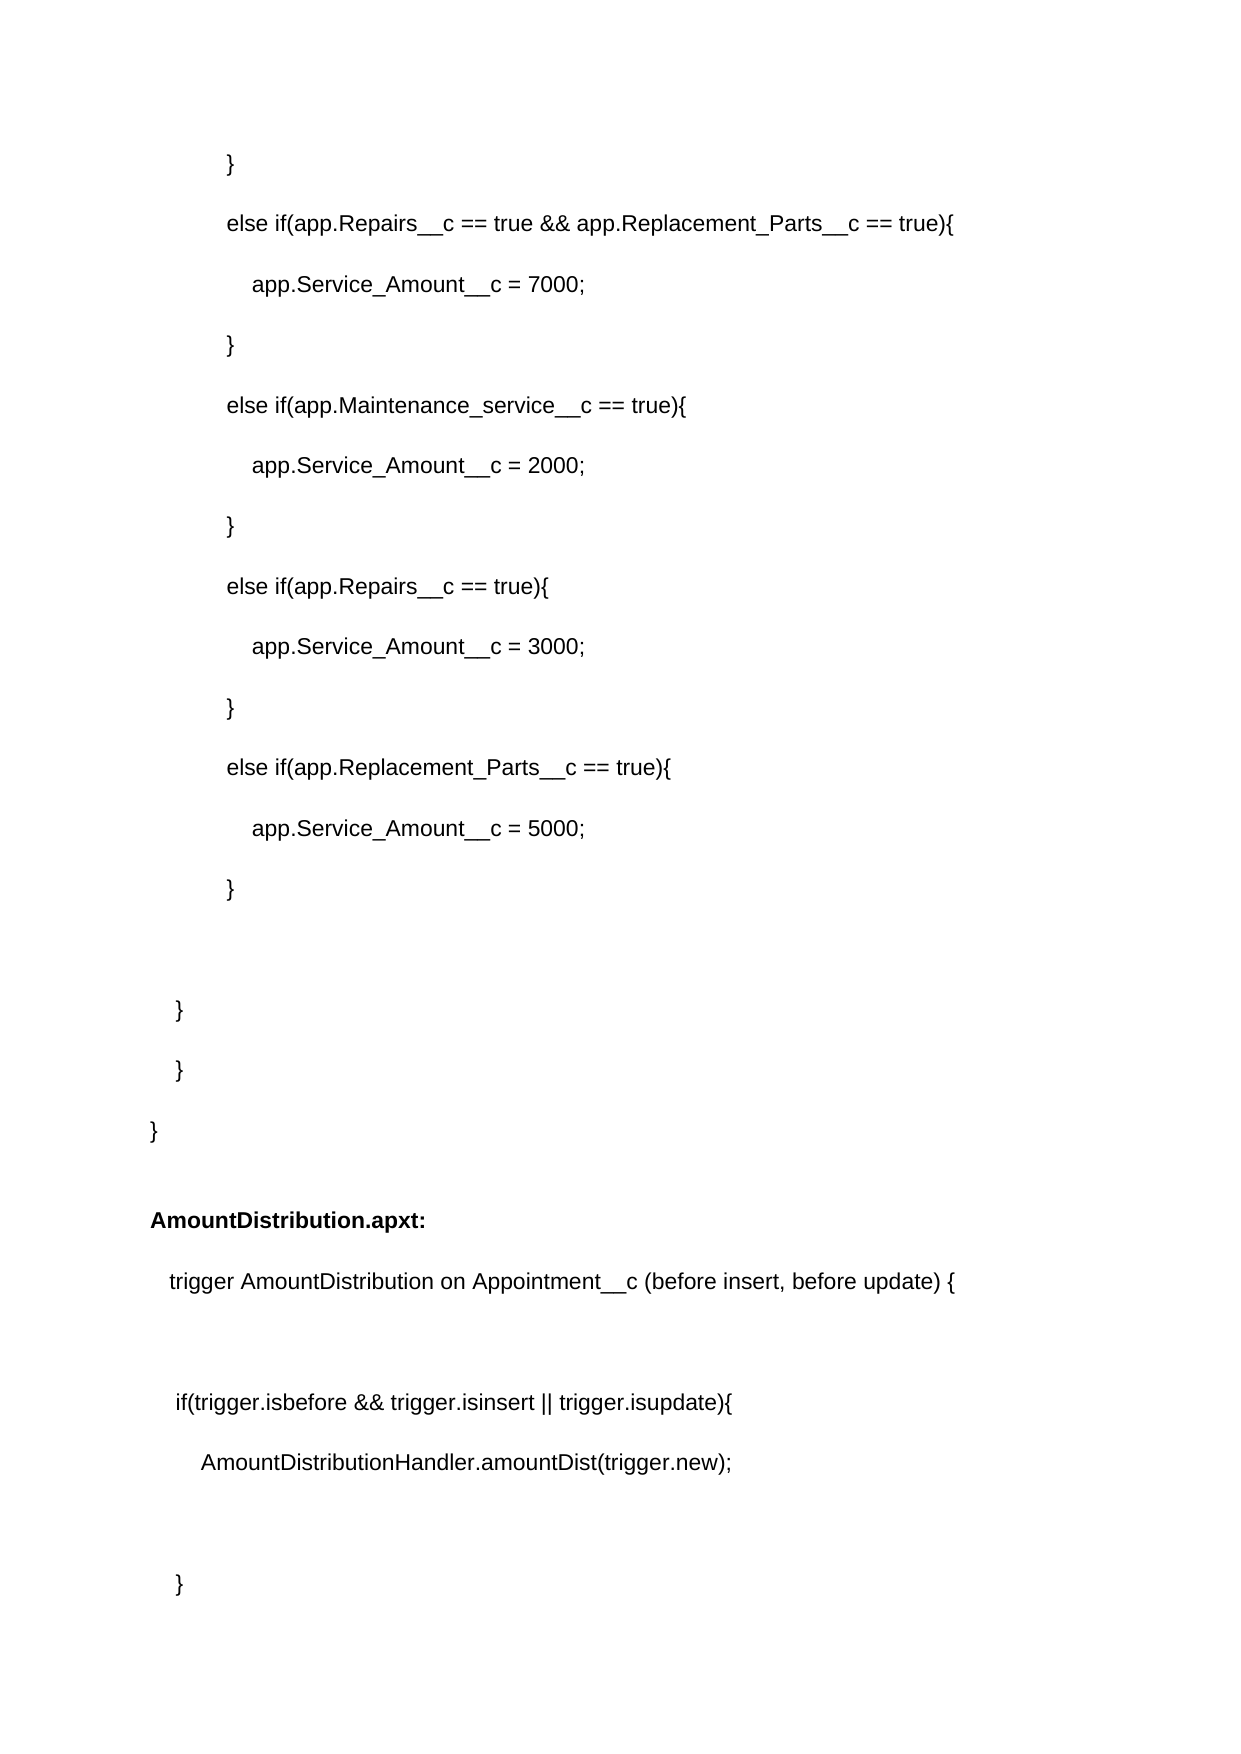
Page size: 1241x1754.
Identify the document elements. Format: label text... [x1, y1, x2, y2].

text } [150, 512, 1090, 539]
text AmountDistributionHandler.amountDist(trigger.new); [150, 1449, 1090, 1475]
text else if(app.Repairs__c == true && app.Replacement_Parts__c == true){ [150, 210, 1090, 237]
text } [150, 1056, 1090, 1083]
text trigger AmountDistribution on Appointment__c (before insert, before update) { [150, 1268, 1090, 1294]
text } [150, 996, 1090, 1022]
text else if(app.Repairs__c == true){ [150, 573, 1090, 599]
text app.Service_Amount__c = 5000; [150, 814, 1090, 841]
text } [150, 331, 1090, 358]
text app.Service_Amount__c = 2000; [150, 452, 1090, 478]
text else if(app.Maintenance_service__c == true){ [150, 392, 1090, 418]
text if(trigger.isbefore && trigger.isinsert || trigger.isupdate){ [150, 1388, 1090, 1415]
text else if(app.Replacement_Parts__c == true){ [150, 754, 1090, 781]
text } [150, 1117, 1090, 1143]
text AmountDistribution.apxt: [150, 1207, 1090, 1234]
text app.Service_Amount__c = 7000; [150, 271, 1090, 297]
text } [150, 875, 1090, 901]
text } [150, 150, 1090, 176]
text app.Service_Amount__c = 3000; [150, 633, 1090, 660]
text } [150, 1570, 1090, 1596]
text } [150, 694, 1090, 720]
